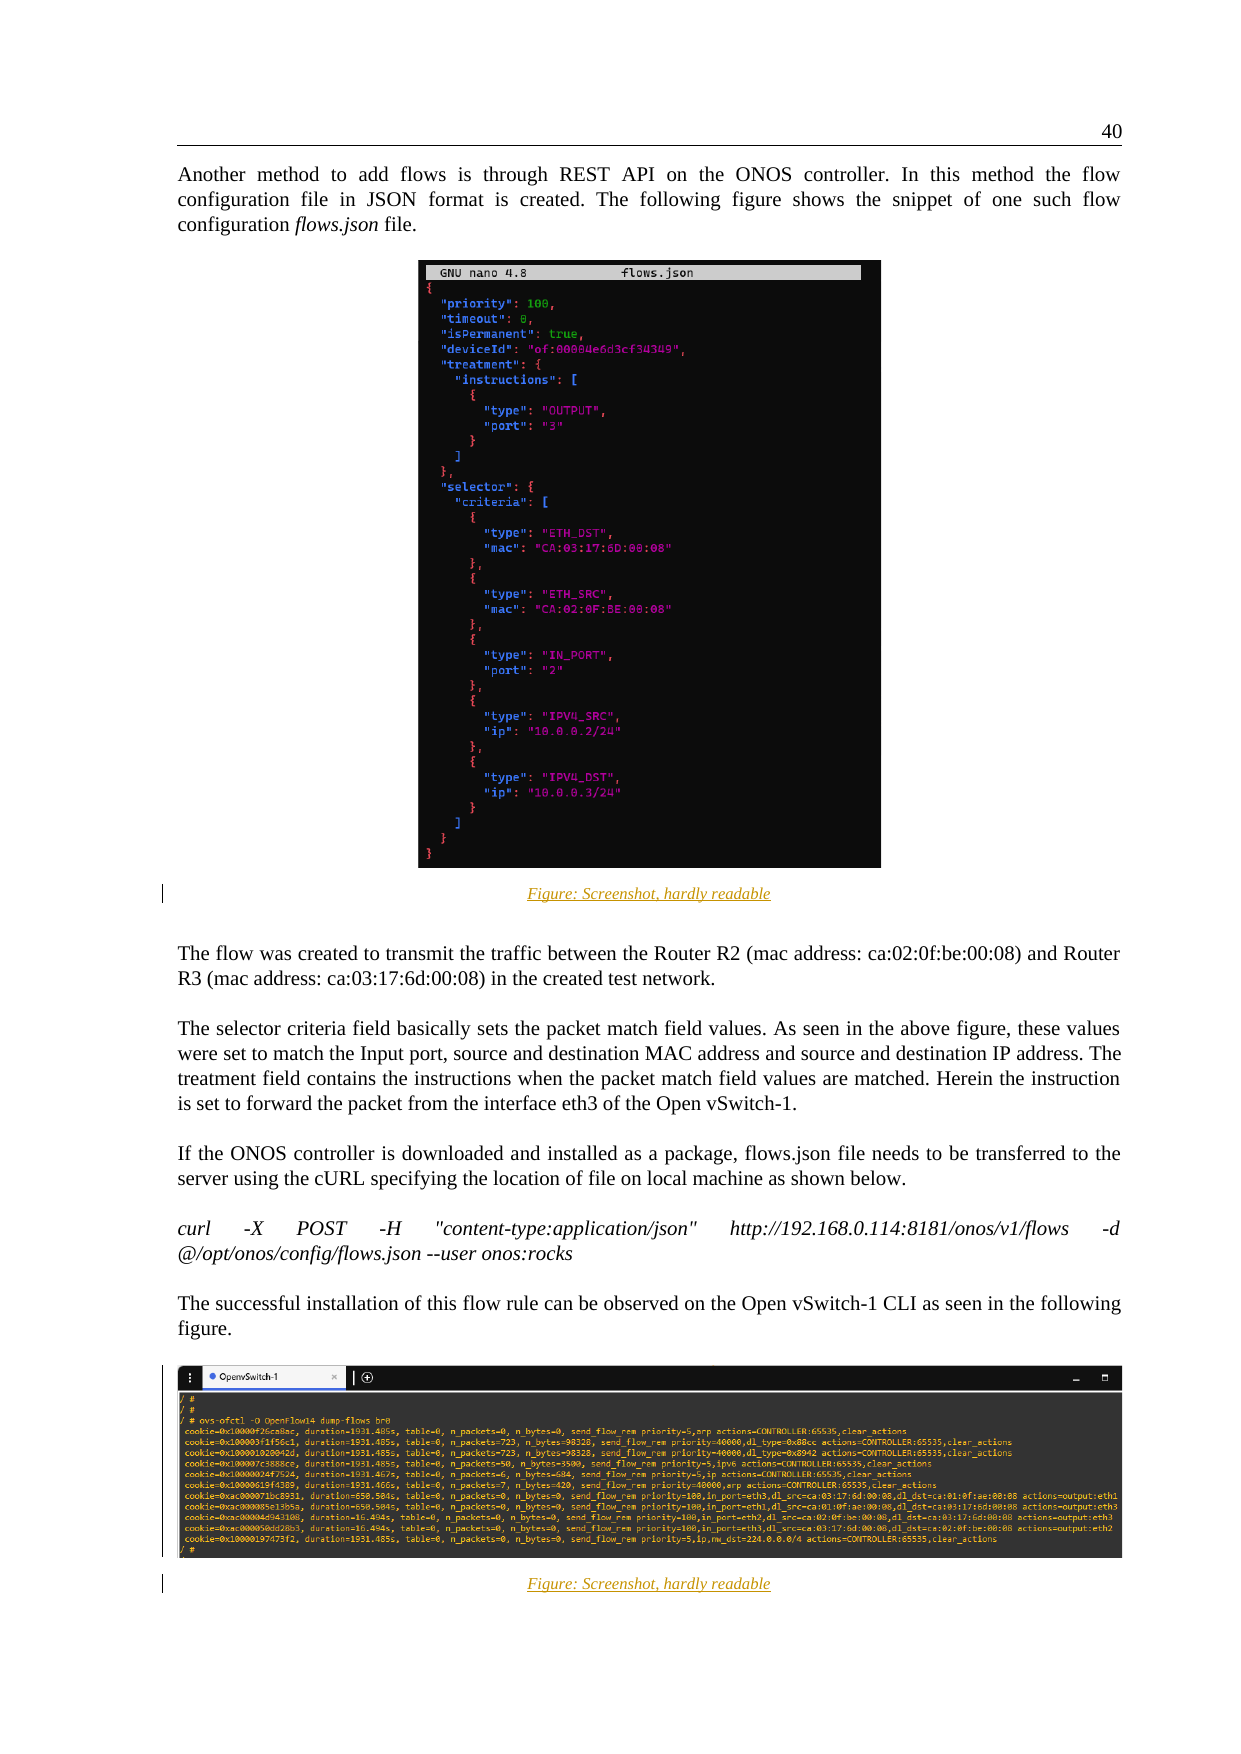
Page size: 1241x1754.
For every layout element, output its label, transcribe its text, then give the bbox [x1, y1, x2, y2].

picture [177, 1365, 1123, 1558]
text curl -X POST -H "content-type:application/json" http://192.168.0.114:8181/onos/v1/flows -d @/opt/onos/config/flows.json --user onos:rocks [177, 1215, 1122, 1265]
text The selector criteria field basically sets the packet match field values. As seen in the above figure, these values were set to match the Input port, source and destination MAC address and source and destination IP address. The treatment field contains the instructions when the packet match field values are matched. Herein the instruction is set to forward the packet from the interface eth3 of the Open vSwitch-1. [177, 1015, 1122, 1115]
text The successful installation of this flow rule can be observed on the Open vSwitch-1 CLI as seen in the following figure. [177, 1290, 1122, 1340]
text Another method to add flows is through REST API on the ONOS controller. In this method the flow configuration file in JSON format is created. The following figure shows the snippet of one such flow configuration flows.json file. [177, 161, 1122, 236]
picture [418, 260, 882, 868]
text If the ONOS controller is downloaded and installed as a package, flows.json file needs to be transferred to the server using the cURL specifying the location of file on local machine as shown below. [177, 1140, 1122, 1190]
text The flow was created to transmit the traffic between the Router R2 (mac address: ca:02:0f:be:00:08) and Router R3 (mac address: ca:03:17:6d:00:08) in the created test network. [177, 940, 1122, 990]
